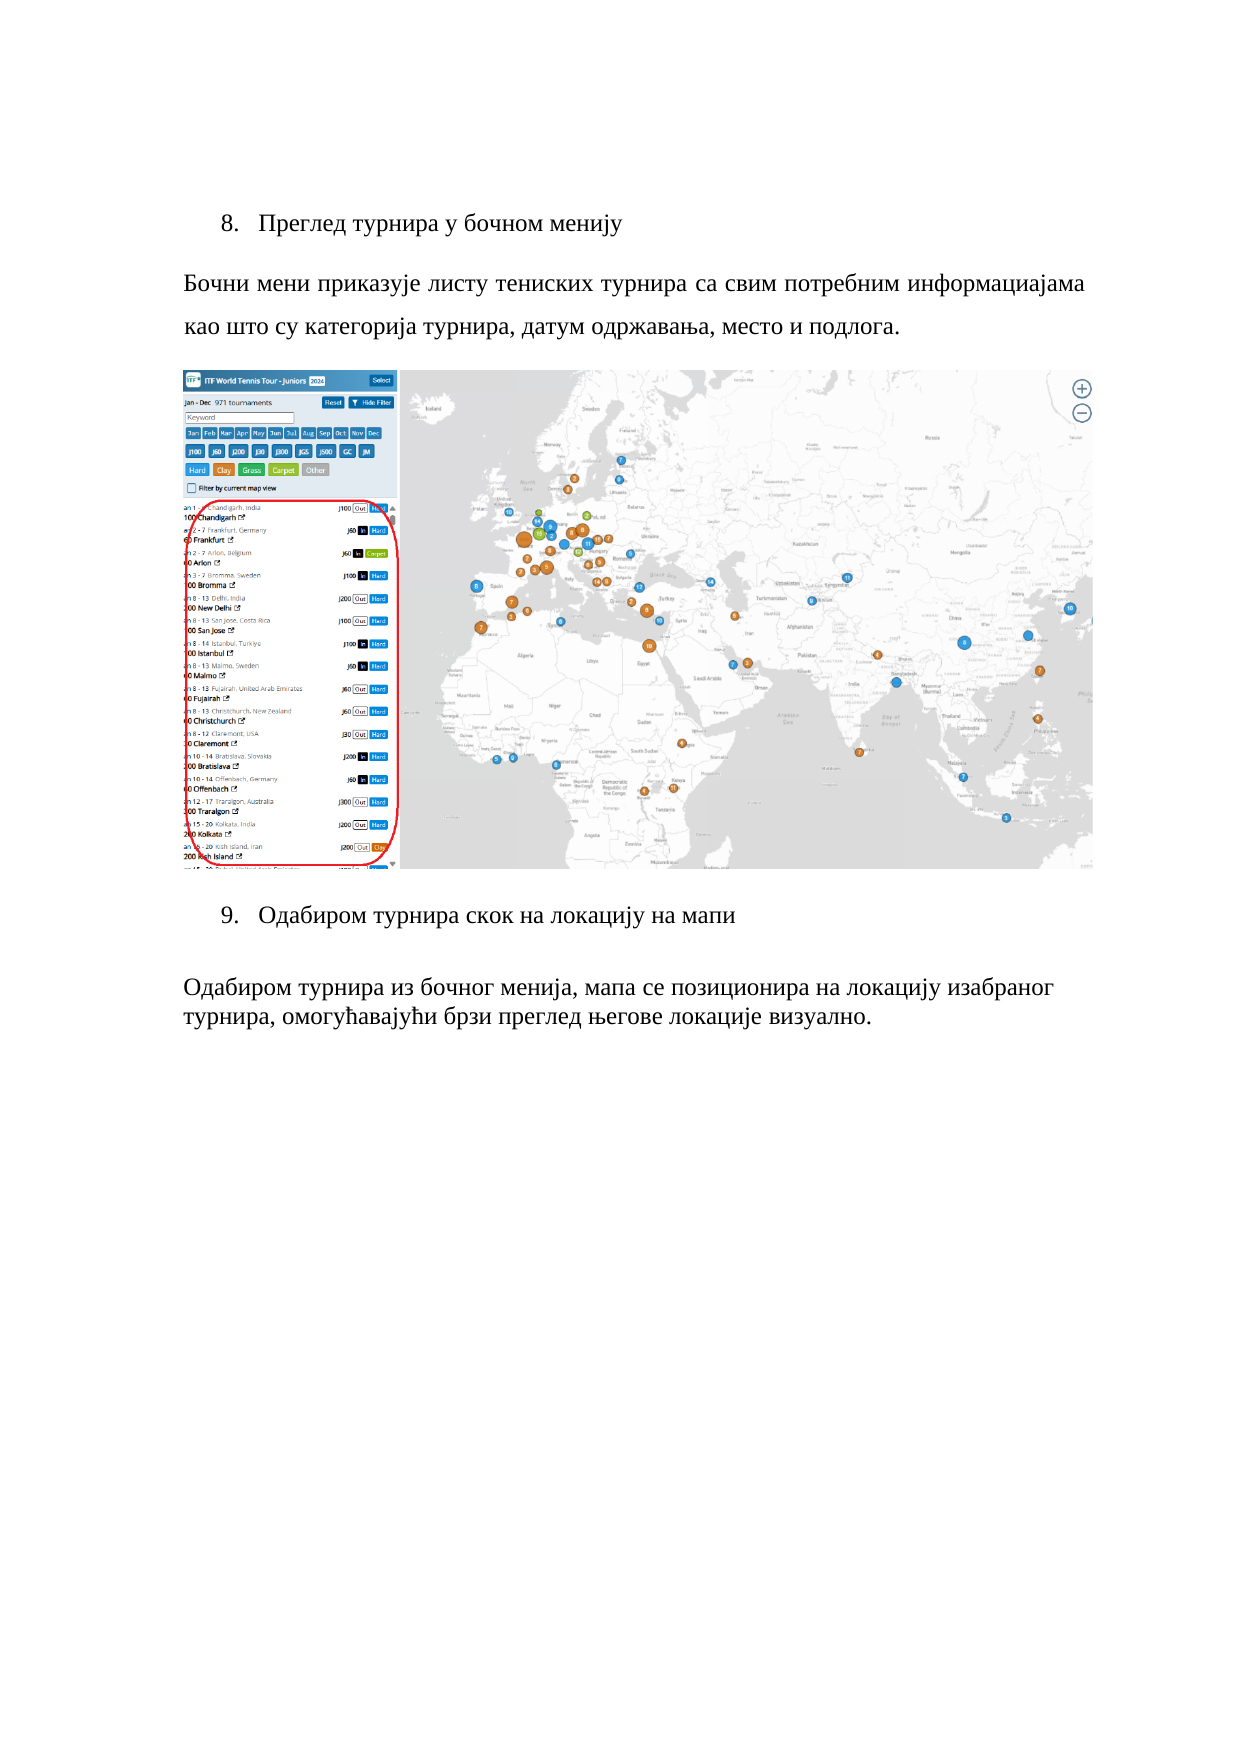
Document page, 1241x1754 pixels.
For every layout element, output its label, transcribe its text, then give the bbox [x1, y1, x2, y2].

text Бочни мени приказује листу тениских турнира са свим потребним информациајама као што су категорија турнира, датум одржавања, место и подлога. [183, 268, 1085, 339]
picture [183, 370, 1093, 869]
list Одабиром турнира скок на локацију на мапи [221, 900, 1085, 929]
list Преглед турнира у бочном менију [221, 208, 1085, 236]
text Одабиром турнира из бочног менија, мапа се позиционира на локацију изабраног турнира, омогућавајући брзи преглед његове локације визуално. [183, 972, 1092, 1030]
